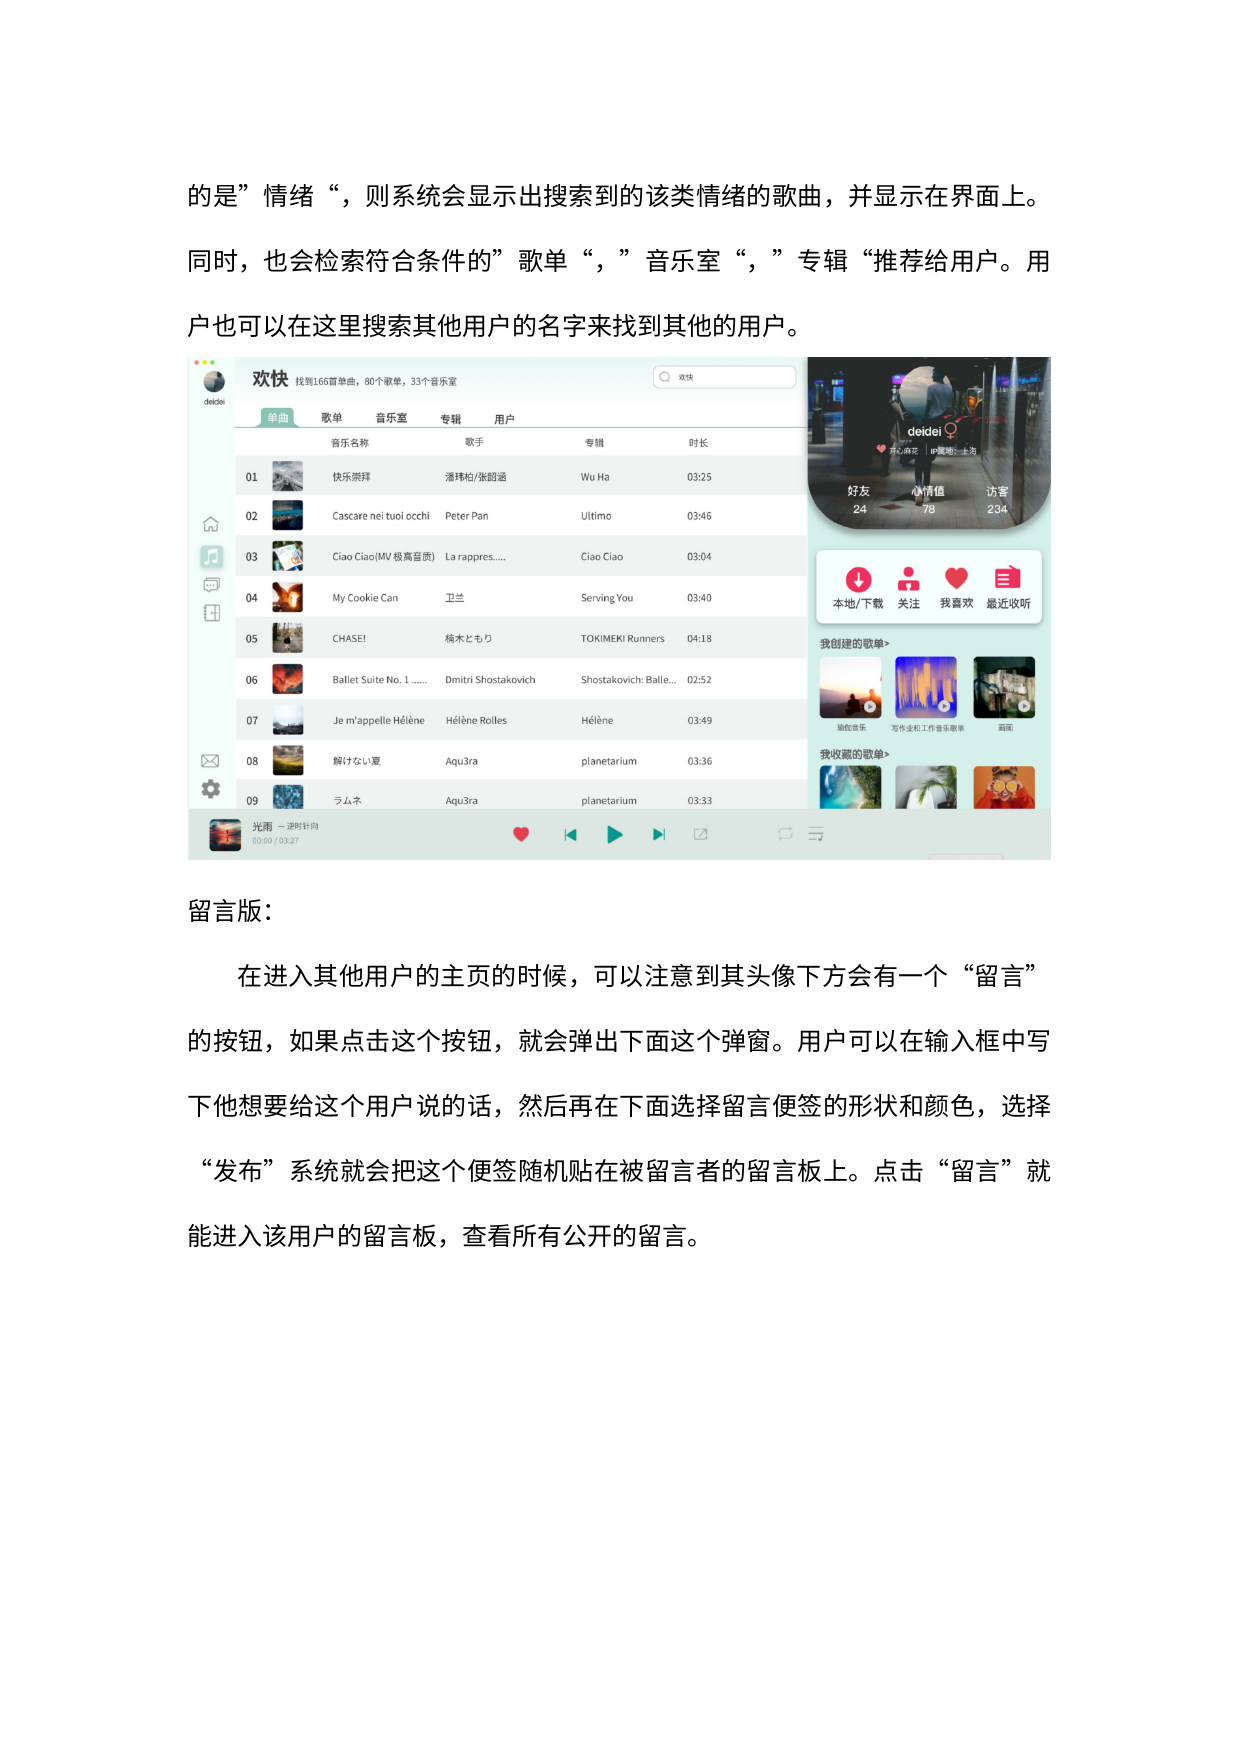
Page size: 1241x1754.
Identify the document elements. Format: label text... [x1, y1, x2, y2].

picture [187, 357, 1051, 860]
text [187, 162, 1053, 357]
text 留言版： [187, 877, 1053, 942]
text 在进入其他用户的主页的时候，可以注意到其头像下方会有一个“留言”的按钮，如果点击这个按钮，就会弹出下面这个弹窗。用户可以在输入框中写下他想要给这个用户说的话，然后再在下面选择留言便签的形状和颜色，选择“发布”系统就会把这个便签随机贴在被留言者的留言板上。点击“留言”就能进入该用户的留言板，查看所有公开的留言。 [187, 942, 1053, 1267]
